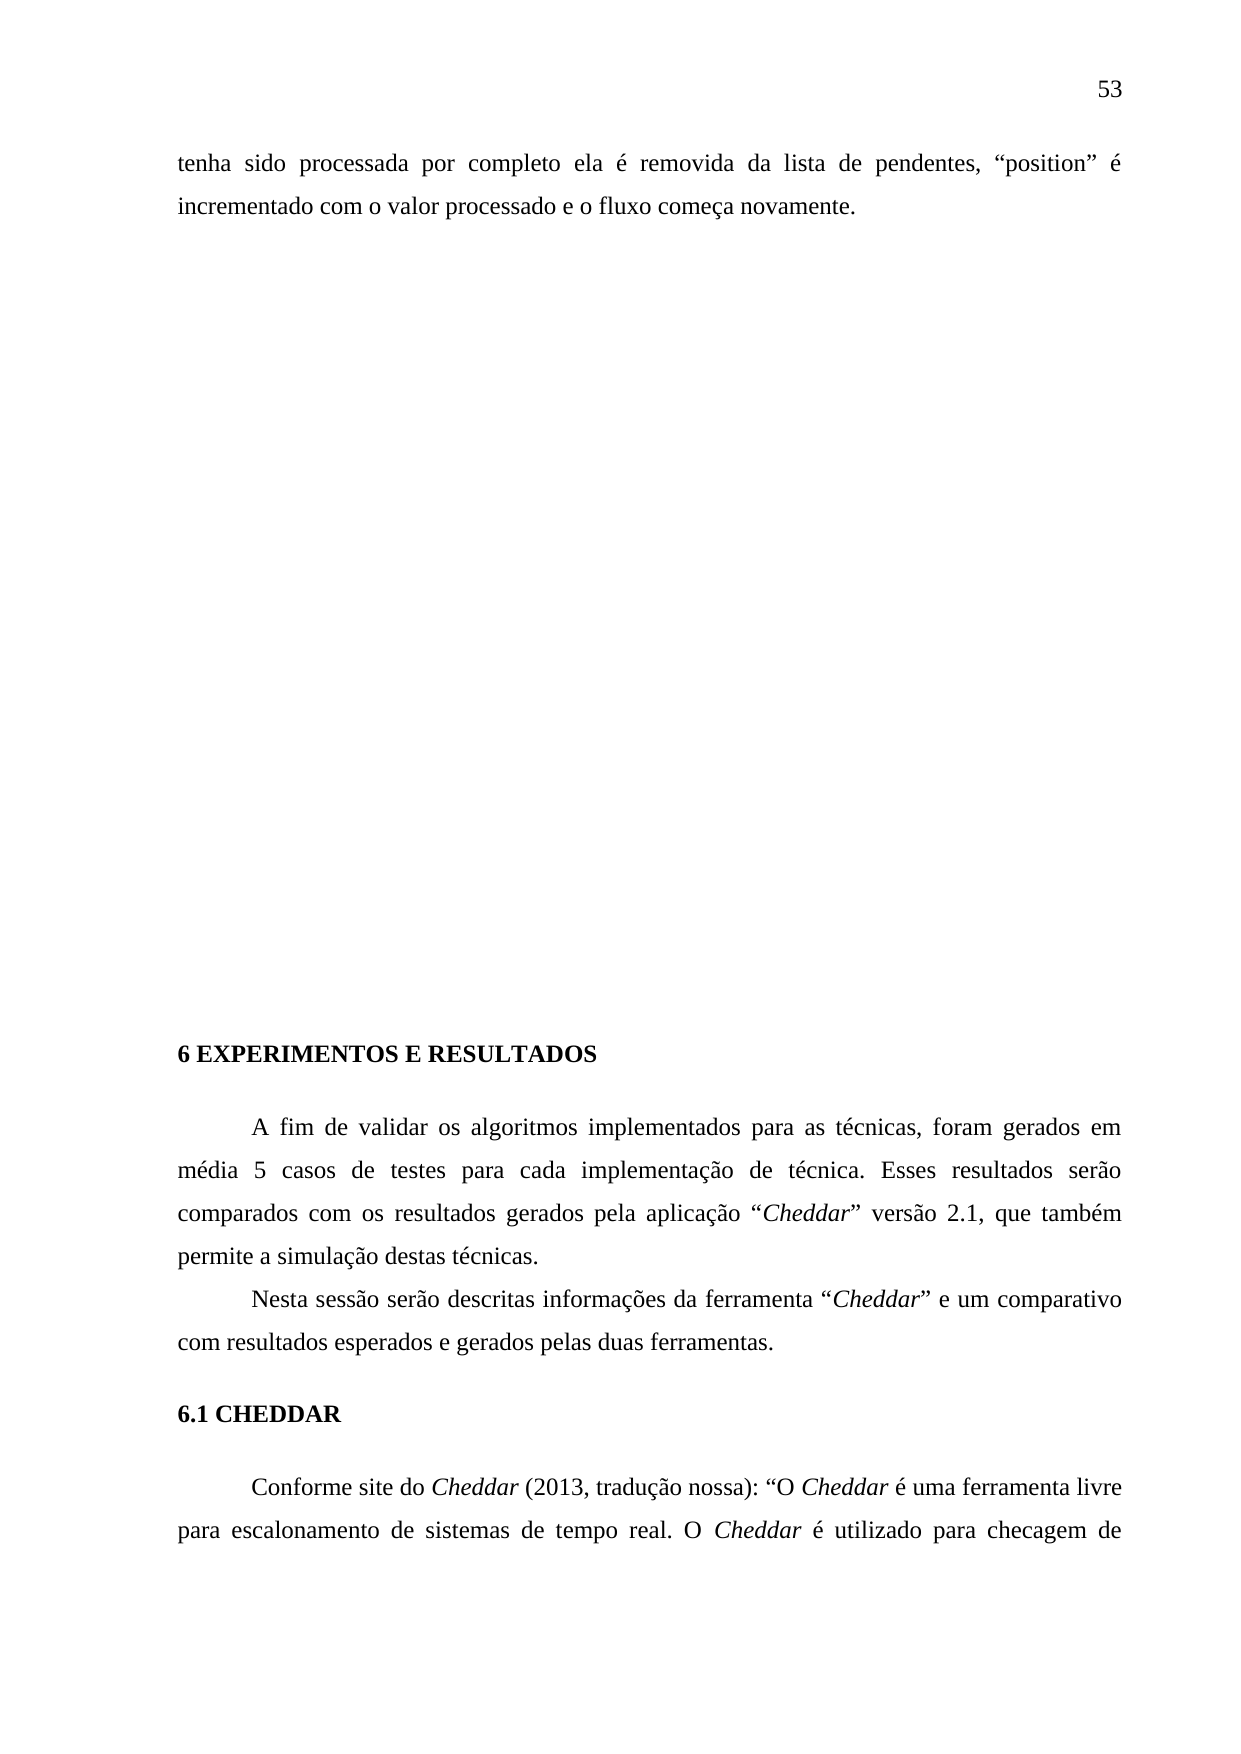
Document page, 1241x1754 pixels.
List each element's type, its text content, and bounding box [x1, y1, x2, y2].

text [177, 1472, 1122, 1544]
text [177, 148, 1122, 219]
subtitle 6.1 CHEDDAR [177, 1399, 1122, 1428]
text Nesta sessão serão descritas informações da ferramenta “Cheddar” e um comparativo com resultados esperados e gerados pelas duas ferramentas. [177, 1284, 1122, 1356]
text A fim de validar os algoritmos implementados para as técnicas, foram gerados em média 5 casos de testes para cada implementação de técnica. Esses resultados serão comparados com os resultados gerados pela aplicação “Cheddar” versão 2.1, que também permite a simulação destas técnicas. [177, 1112, 1122, 1270]
subtitle 6 EXPERIMENTOS E RESULTADOS [177, 1039, 1122, 1068]
